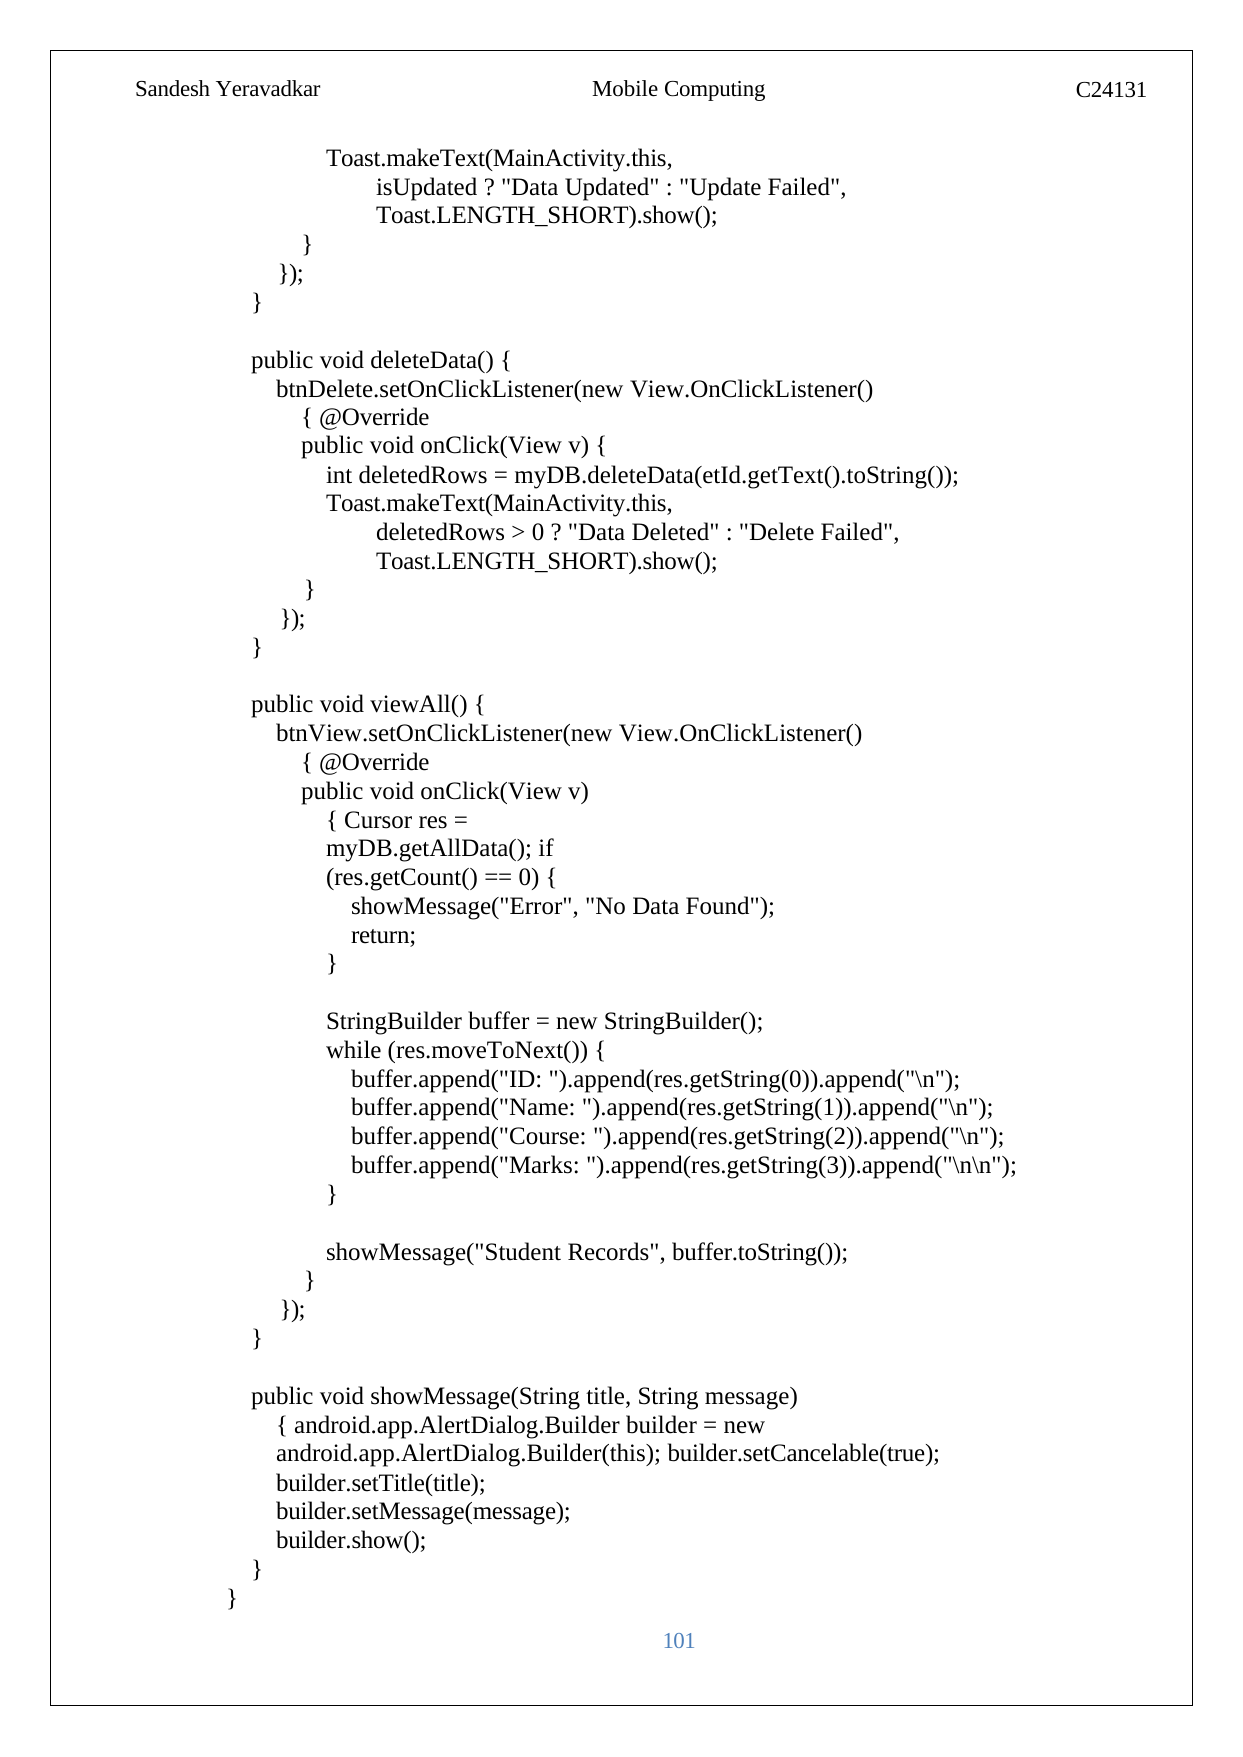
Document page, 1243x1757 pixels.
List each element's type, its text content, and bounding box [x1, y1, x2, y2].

text btnView.setOnClickListener(new View.OnClickListener() { @Override [276, 718, 880, 776]
text } [133, 575, 316, 603]
text isUpdated ? "Data Updated" : "Update Failed", Toast.LENGTH_SHORT).show(); [376, 172, 1155, 229]
text buffer.append("ID: ").append(res.getString(0)).append("\n"); buffer.append("Name: ").append(res.getString(1)).append("\n"); buffer.append("Course: ").append(res.getString(2)).append("\n"); buffer.append("Marks: ").append(res.getString(3)).append("\n\n"); [351, 1064, 1018, 1179]
text }); [133, 1294, 306, 1323]
text Toast.makeText(MainActivity.this, [326, 143, 1184, 172]
text } [251, 1554, 1184, 1583]
text showMessage("Error", "No Data Found"); return; [351, 891, 809, 949]
text btnDelete.setOnClickListener(new View.OnClickListener() { @Override [276, 374, 891, 431]
text showMessage("Student Records", buffer.toString()); [326, 1237, 1184, 1266]
text deletedRows > 0 ? "Data Deleted" : "Delete Failed", Toast.LENGTH_SHORT).show(); [376, 517, 1184, 575]
text builder.setTitle(title); builder.setMessage(message); builder.show(); [276, 1468, 573, 1554]
text } [251, 632, 1184, 660]
text } [251, 1323, 1184, 1352]
text public void showMessage(String title, String message) { android.app.AlertDialog.Builder builder = new android.app.AlertDialog.Builder(this); builder.setCancelable(true); [251, 1381, 1140, 1467]
text } [133, 1266, 316, 1294]
text public void viewAll() { [251, 689, 1184, 718]
text public void deleteData() { [251, 345, 1184, 374]
text } [326, 1179, 1184, 1208]
text StringBuilder buffer = new StringBuilder(); while (res.moveToNext()) { [326, 1006, 809, 1063]
text }); [133, 258, 304, 287]
text } [226, 1583, 1184, 1612]
text int deletedRows = myDB.deleteData(etId.getText().toString()); Toast.makeText(MainActivity.this, [326, 460, 1184, 517]
text public void onClick(View v) { Cursor res = myDB.getAllData(); if (res.getCount() == 0) { [301, 776, 662, 891]
text } [133, 229, 314, 258]
text } [251, 287, 314, 316]
text public void onClick(View v) { [301, 431, 1184, 459]
text } [326, 949, 1184, 977]
text }); [133, 603, 306, 632]
